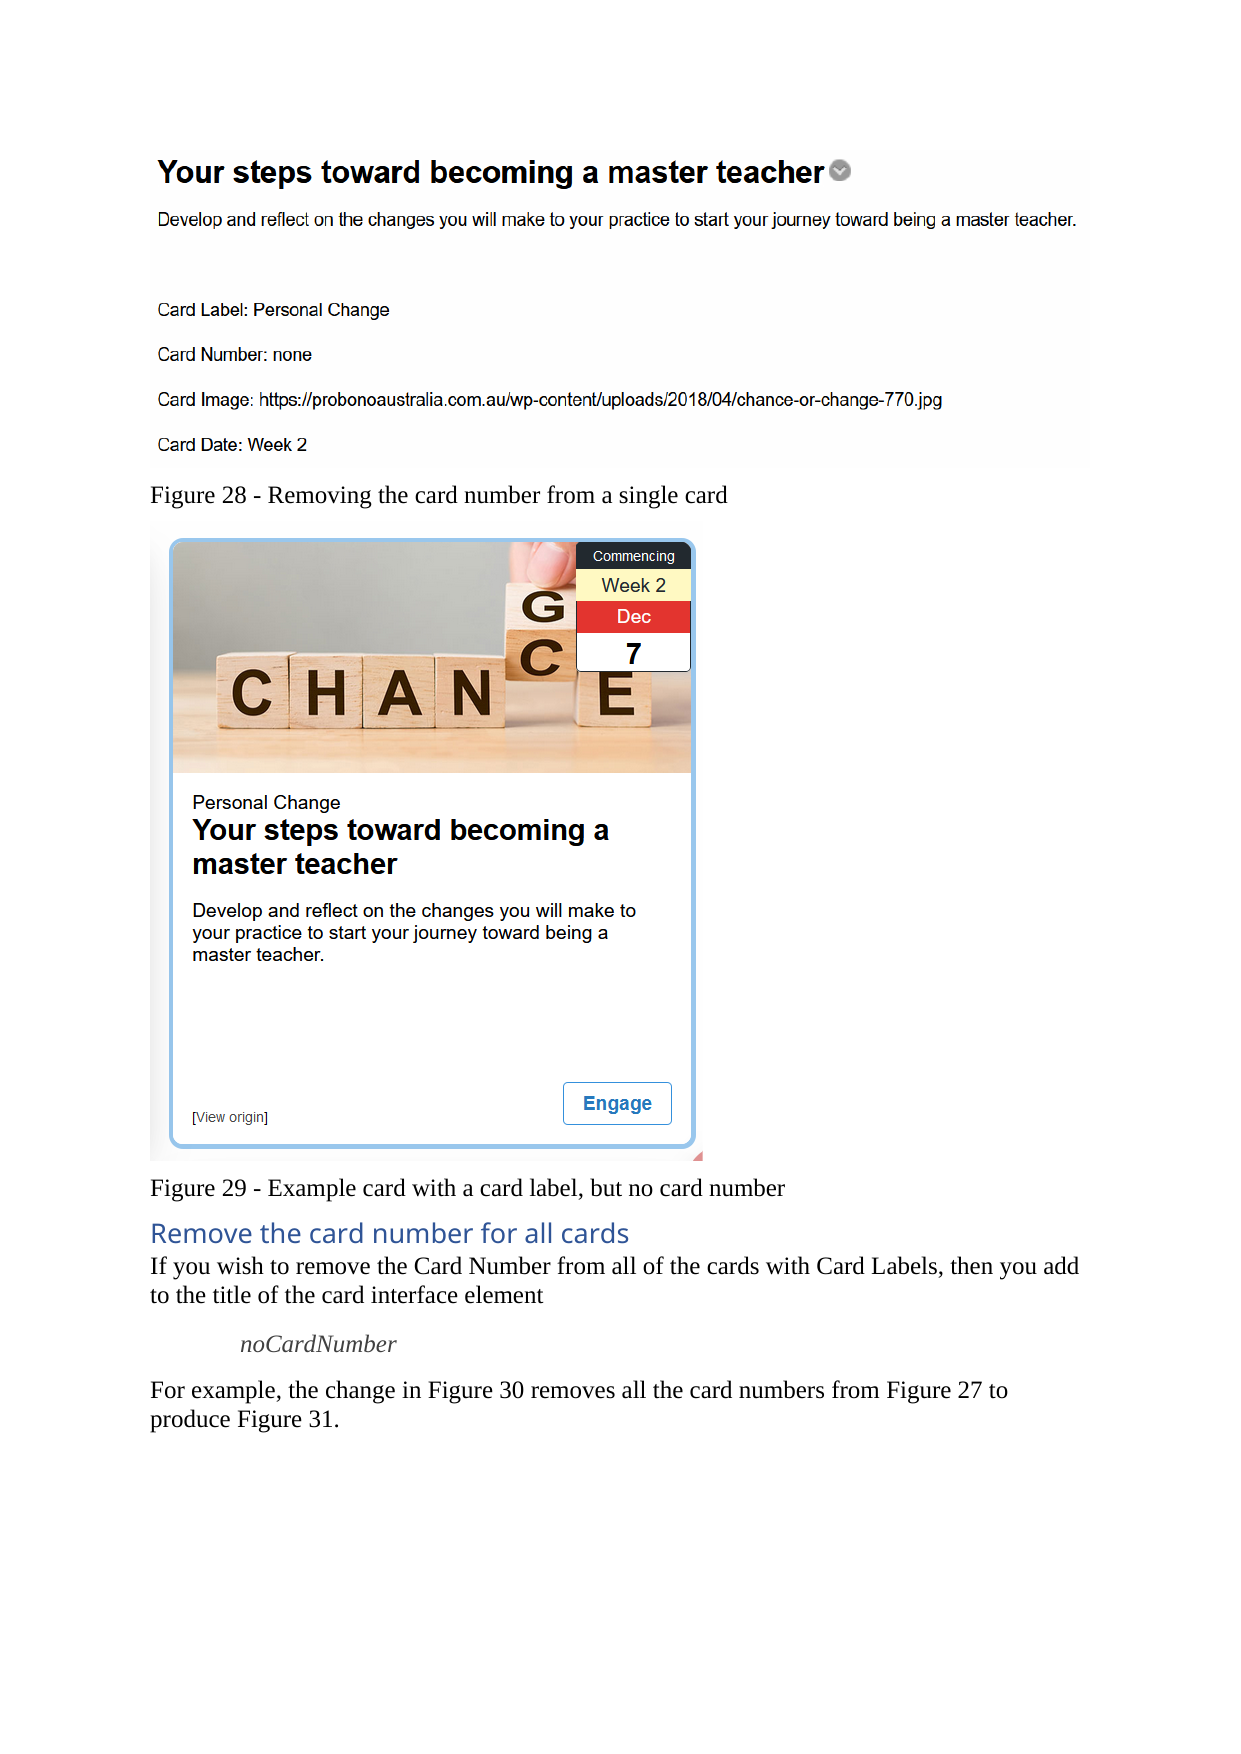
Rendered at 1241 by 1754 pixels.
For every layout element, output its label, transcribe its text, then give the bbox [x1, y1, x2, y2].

text Figure 29 - Example card with a card label, but no card number [150, 1173, 1090, 1202]
text noCardNumber [240, 1329, 1000, 1358]
picture [150, 521, 703, 1161]
subtitle Remove the card number for all cards [150, 1214, 1090, 1251]
picture [150, 150, 1091, 468]
text For example, the change in Figure 30 removes all the card numbers from Figure 27 to produce Figure 31. [150, 1375, 1090, 1432]
text If you wish to remove the Card Number from all of the cards with Card Labels, then you add to the title of the card interface element [150, 1251, 1090, 1309]
text Figure 28 - Removing the card number from a single card [150, 480, 1090, 508]
